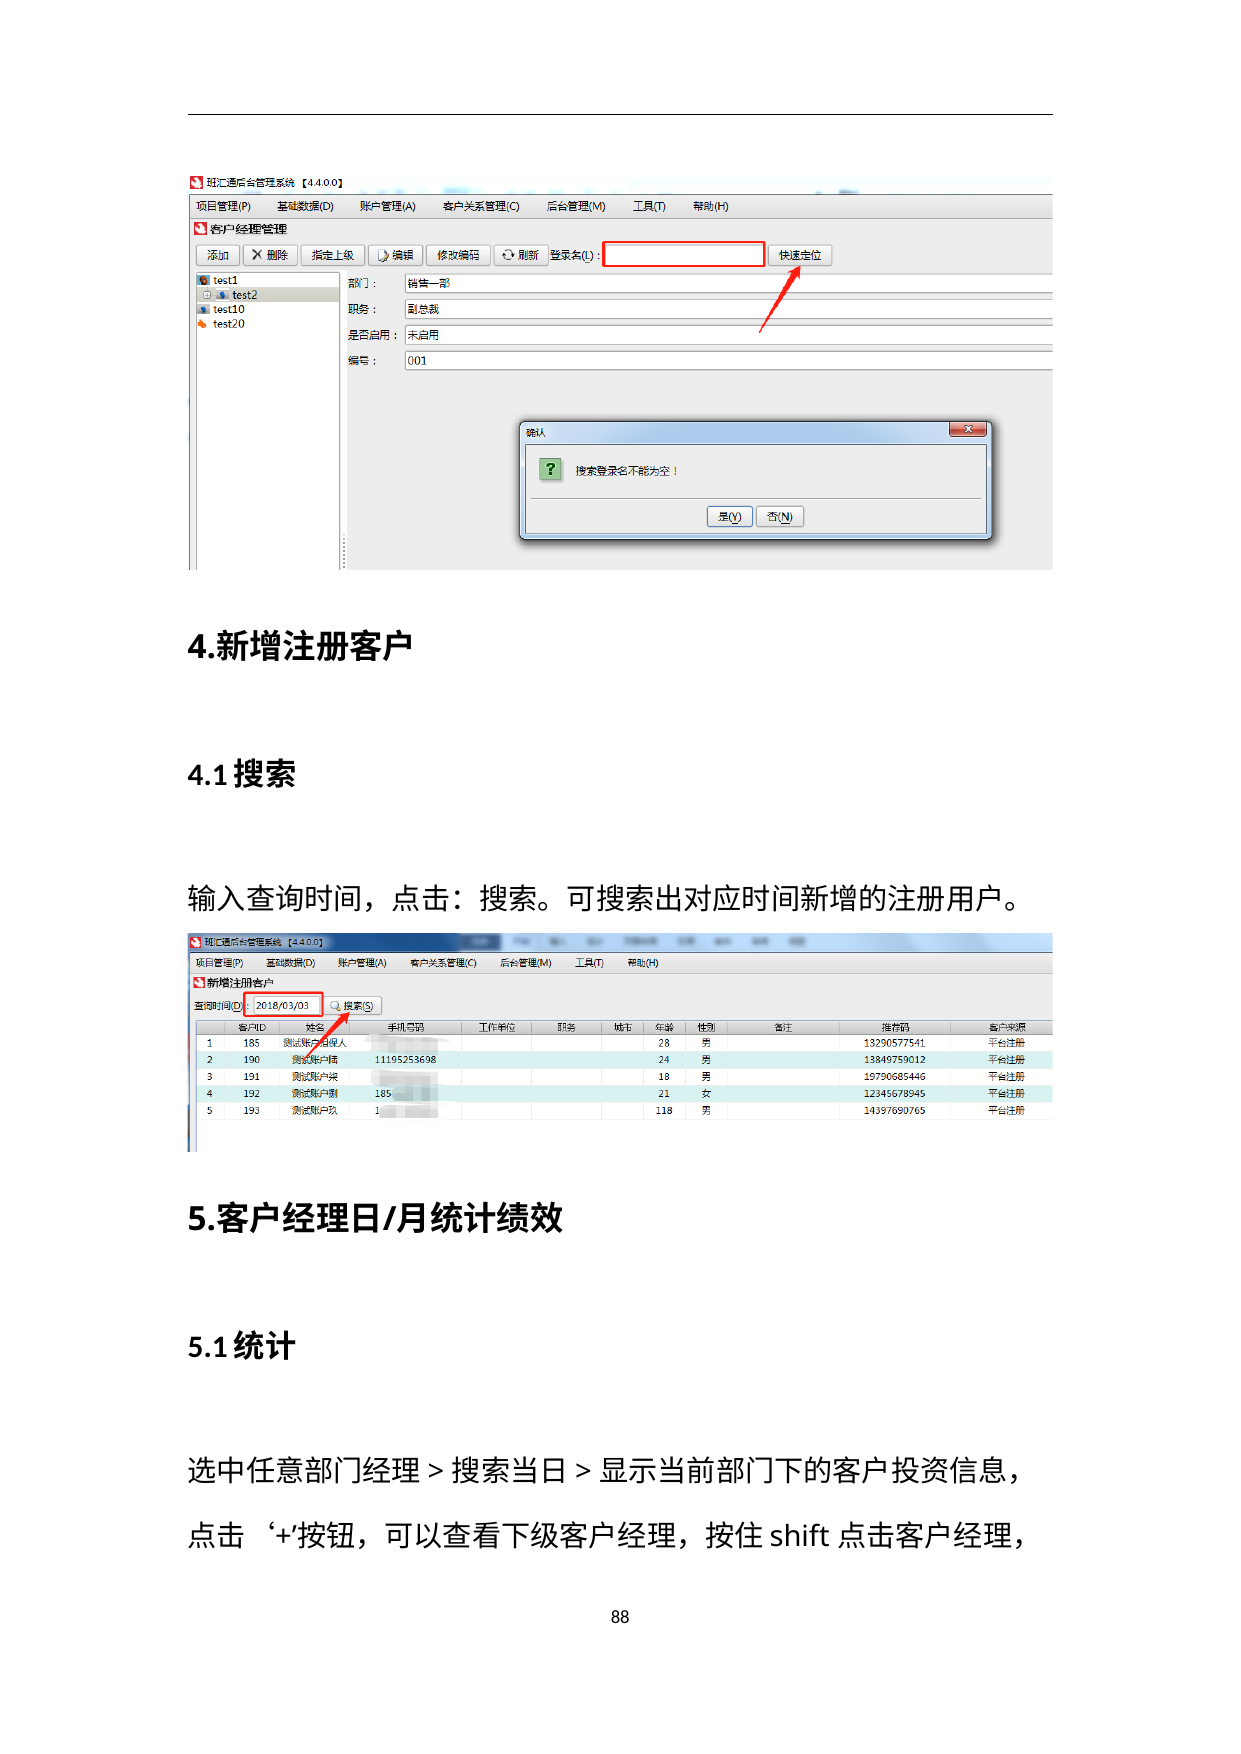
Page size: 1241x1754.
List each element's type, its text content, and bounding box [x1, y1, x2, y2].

subtitle 5.客户经理日/月统计绩效 [187, 1183, 1053, 1248]
text 输入查询时间，点击：搜索。可搜索出对应时间新增的注册用户。 [187, 864, 1053, 929]
picture [187, 176, 1053, 570]
subtitle 4.新增注册客户 [187, 612, 1053, 677]
subtitle 4.1搜索 [187, 739, 1053, 804]
subtitle 5.1统计 [187, 1311, 1053, 1376]
picture [187, 933, 1053, 1152]
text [187, 1436, 1053, 1566]
